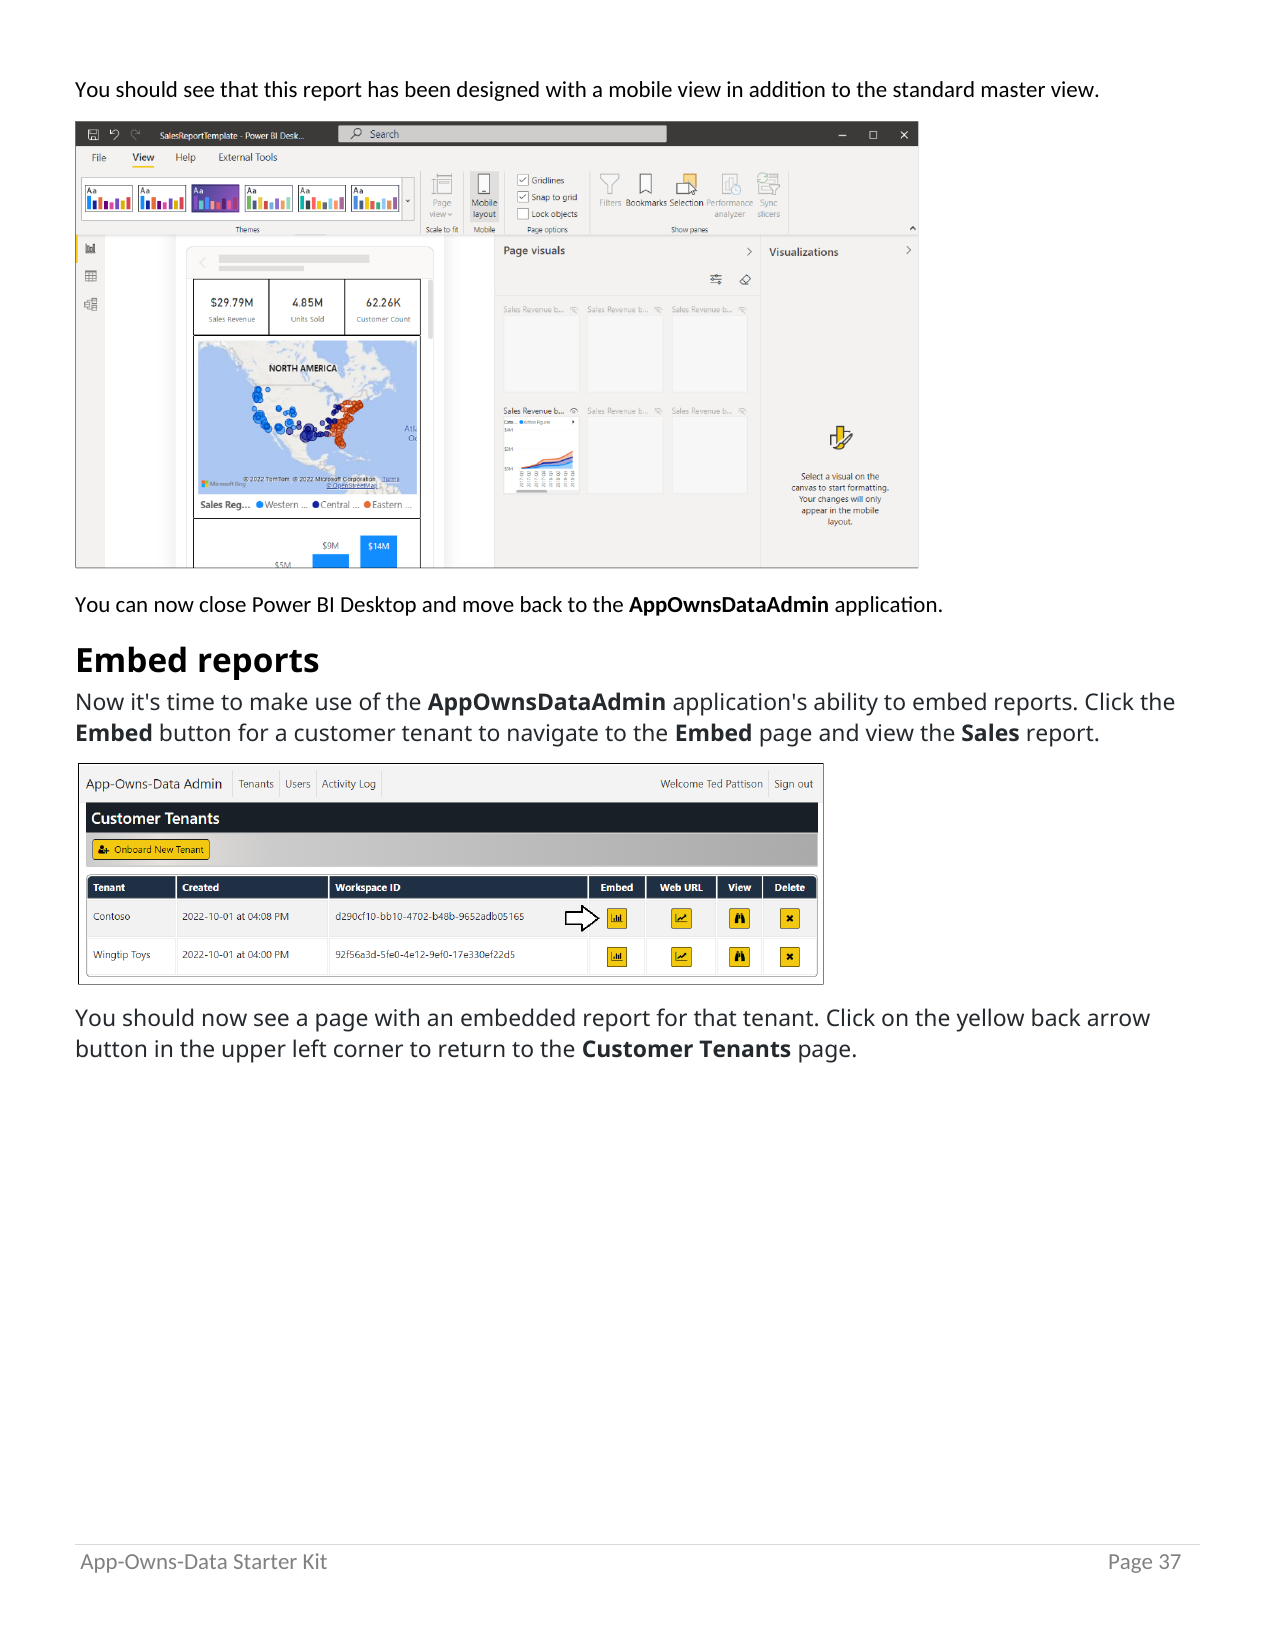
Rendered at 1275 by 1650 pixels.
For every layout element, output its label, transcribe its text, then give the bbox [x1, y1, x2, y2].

text You should now see a page with an embedded report for that tenant. Click on the yellow back arrow button in the upper left corner to return to the Customer Tenants page. [75, 1001, 1200, 1064]
picture [75, 121, 919, 572]
text You should see that this report has been designed with a mobile view in addition to the standard master view. [75, 75, 1200, 103]
text Now it's time to make use of the AppOwnsDataAdmin application's ability to embed reports. Click the Embed button for a customer tenant to navigate to the Embed page and view the Sales report. [75, 686, 1200, 748]
text You can now close Power BI Desktop and move back to the AppOwnsDataAdmin application. [75, 590, 1200, 618]
subtitle Embed reports [75, 637, 1200, 682]
picture [75, 760, 824, 989]
